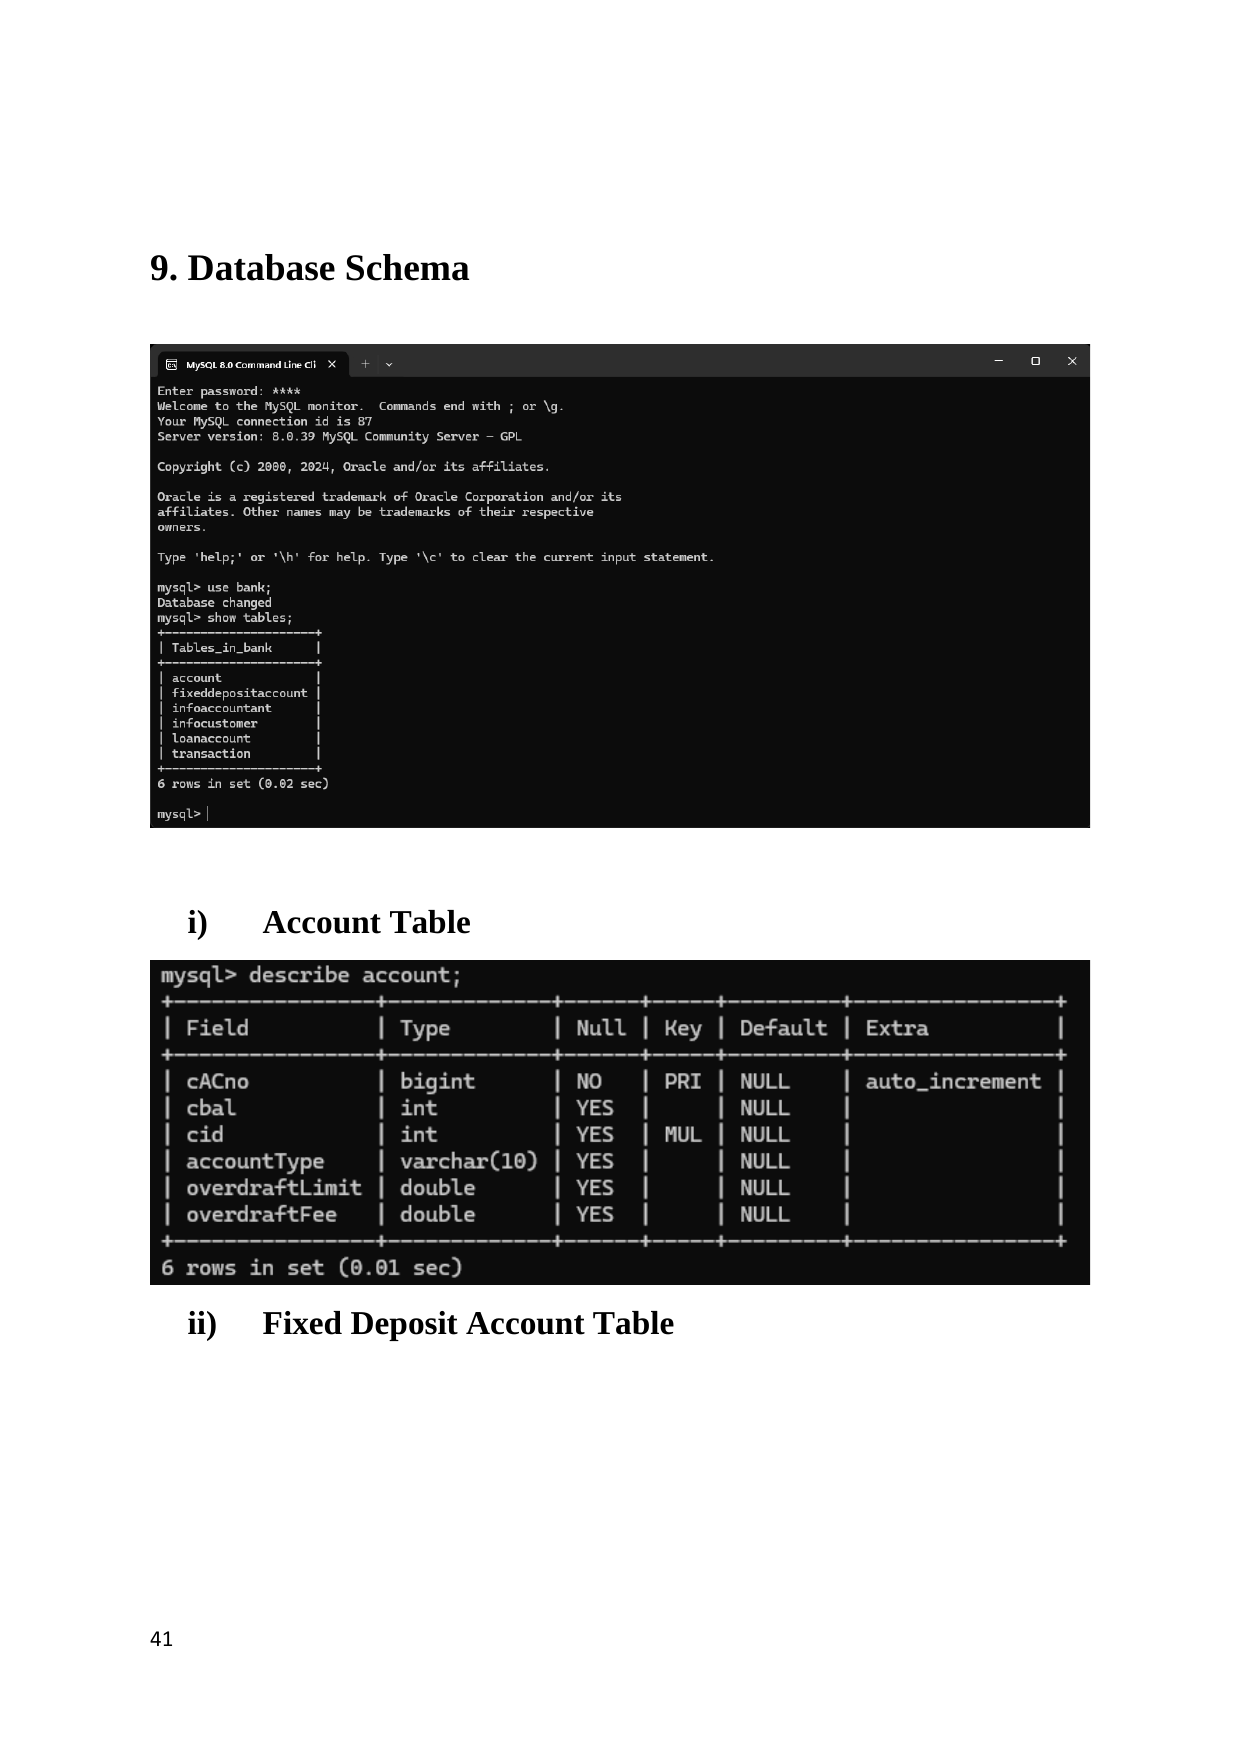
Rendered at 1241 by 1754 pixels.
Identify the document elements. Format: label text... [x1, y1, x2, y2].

list Fixed Deposit Account Table [187, 1303, 1090, 1342]
list Account Table [187, 902, 1090, 941]
picture [150, 344, 1091, 828]
picture [150, 960, 1091, 1285]
subtitle 9. Database Schema [150, 245, 1090, 288]
